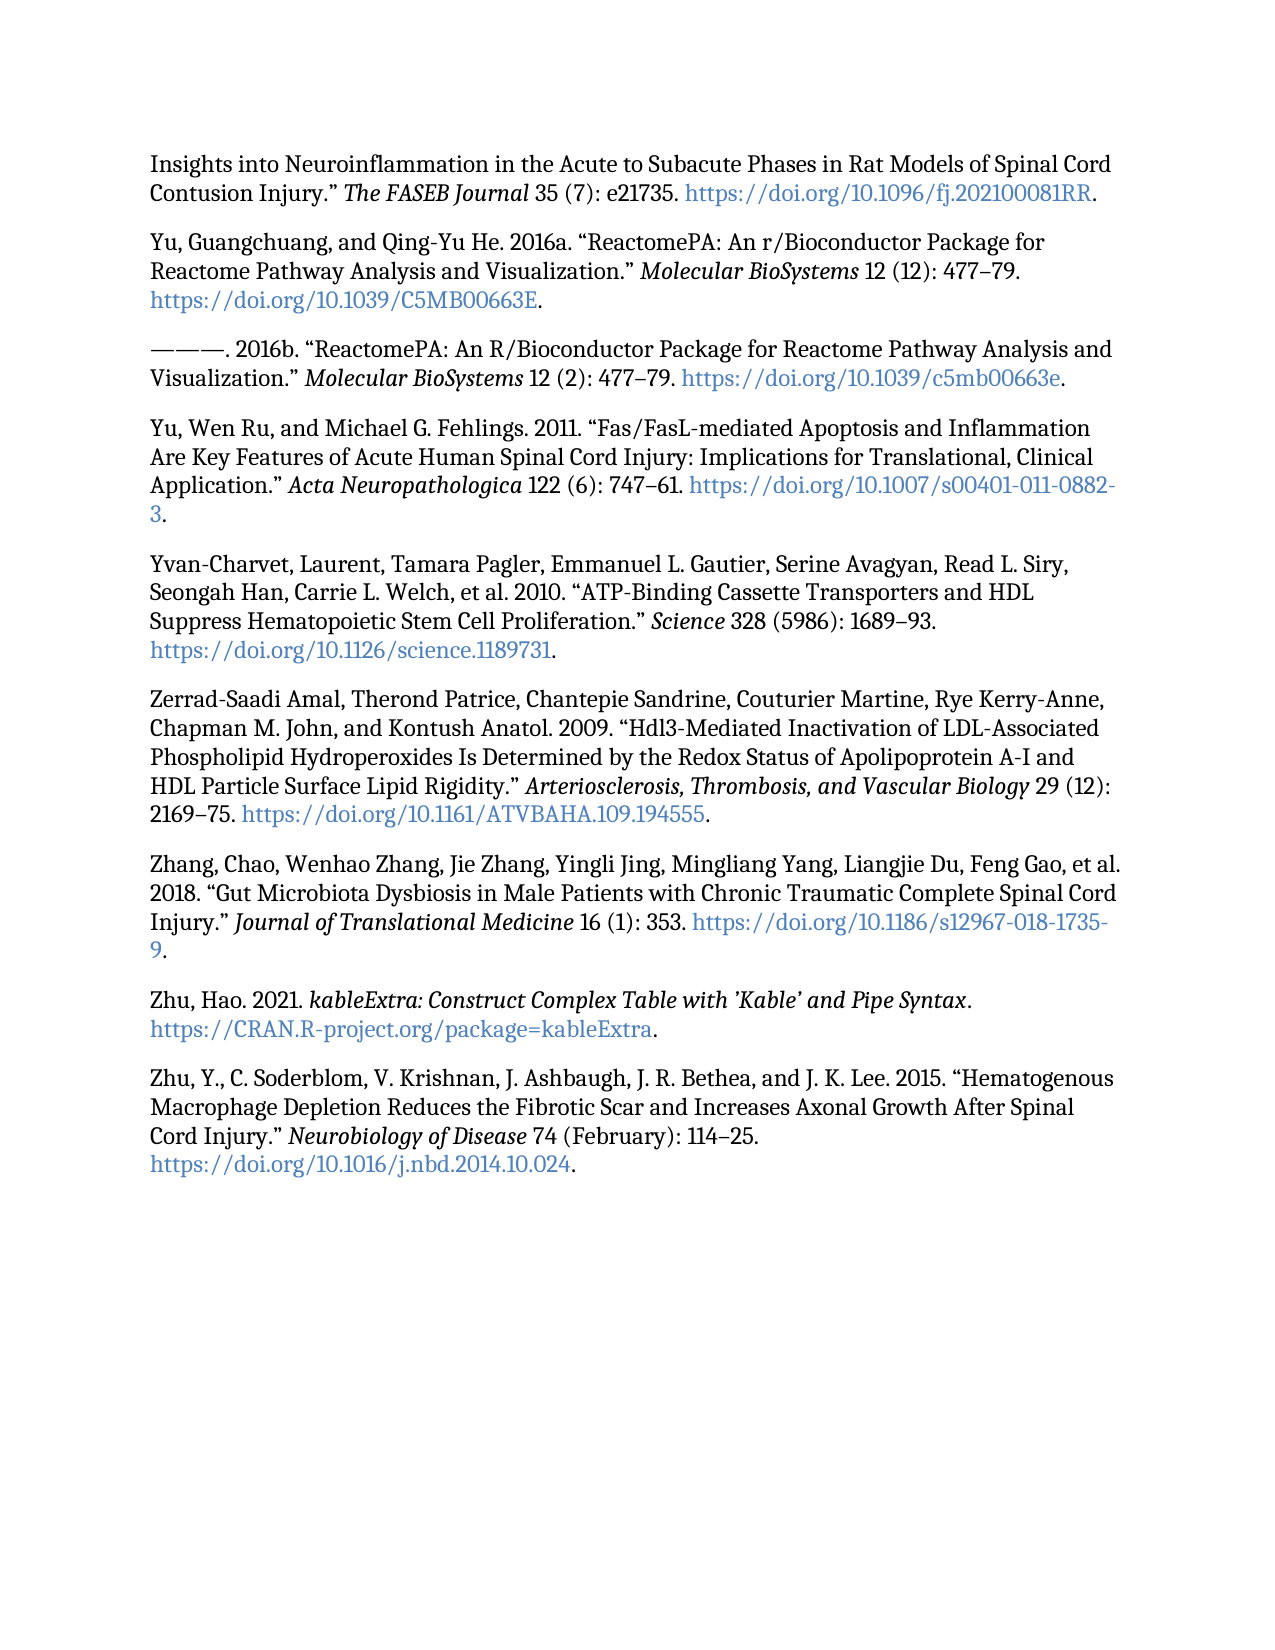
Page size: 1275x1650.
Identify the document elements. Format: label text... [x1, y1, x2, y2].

text Zhu, Y., C. Soderblom, V. Krishnan, J. Ashbaugh, J. R. Bethea, and J. K. Lee. 2015. “Hematogenous Macrophage Depletion Reduces the Fibrotic Scar and Increases Axonal Growth After Spinal Cord Injury.” Neurobiology of Disease 74 (February): 114–25. https://doi.org/10.1016/j.nbd.2014.10.024. [150, 1064, 1125, 1179]
text Yu, Wen Ru, and Michael G. Fehlings. 2011. “Fas/FasL-mediated Apoptosis and Inflammation Are Key Features of Acute Human Spinal Cord Injury: Implications for Translational, Clinical Application.” Acta Neuropathologica 122 (6): 747–61. https://doi.org/10.1007/s00401-011-0882-3. [150, 414, 1125, 529]
text Yvan-Charvet, Laurent, Tamara Pagler, Emmanuel L. Gautier, Serine Avagyan, Read L. Siry, Seongah Han, Carrie L. Welch, et al. 2010. “ATP-Binding Cassette Transporters and HDL Suppress Hematopoietic Stem Cell Proliferation.” Science 328 (5986): 1689–93. https://doi.org/10.1126/science.1189731. [150, 549, 1125, 664]
text Yu, Guangchuang, and Qing-Yu He. 2016a. “ReactomePA: An r/Bioconductor Package for Reactome Pathway Analysis and Visualization.” Molecular BioSystems 12 (12): 477–79. https://doi.org/10.1039/C5MB00663E. [150, 228, 1125, 314]
text Zerrad-Saadi Amal, Therond Patrice, Chantepie Sandrine, Couturier Martine, Rye Kerry-Anne, Chapman M. John, and Kontush Anatol. 2009. “Hdl3-Mediated Inactivation of LDL-Associated Phospholipid Hydroperoxides Is Determined by the Redox Status of Apolipoprotein A-I and HDL Particle Surface Lipid Rigidity.” Arteriosclerosis, Thrombosis, and Vascular Biology 29 (12): 2169–75. https://doi.org/10.1161/ATVBAHA.109.194555. [150, 685, 1125, 829]
text Zhang, Chao, Wenhao Zhang, Jie Zhang, Yingli Jing, Mingliang Yang, Liangjie Du, Feng Gao, et al. 2018. “Gut Microbiota Dysbiosis in Male Patients with Chronic Traumatic Complete Spinal Cord Injury.” Journal of Translational Medicine 16 (1): 353. https://doi.org/10.1186/s12967-018-1735-9. [150, 850, 1125, 965]
text Zhu, Hao. 2021. kableExtra: Construct Complex Table with ’Kable’ and Pipe Syntax. https://CRAN.R-project.org/package=kableExtra. [150, 986, 1125, 1043]
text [150, 150, 1125, 207]
text ———. 2016b. “ReactomePA: An R/Bioconductor Package for Reactome Pathway Analysis and Visualization.” Molecular BioSystems 12 (2): 477–79. https://doi.org/10.1039/c5mb00663e. [150, 335, 1125, 393]
